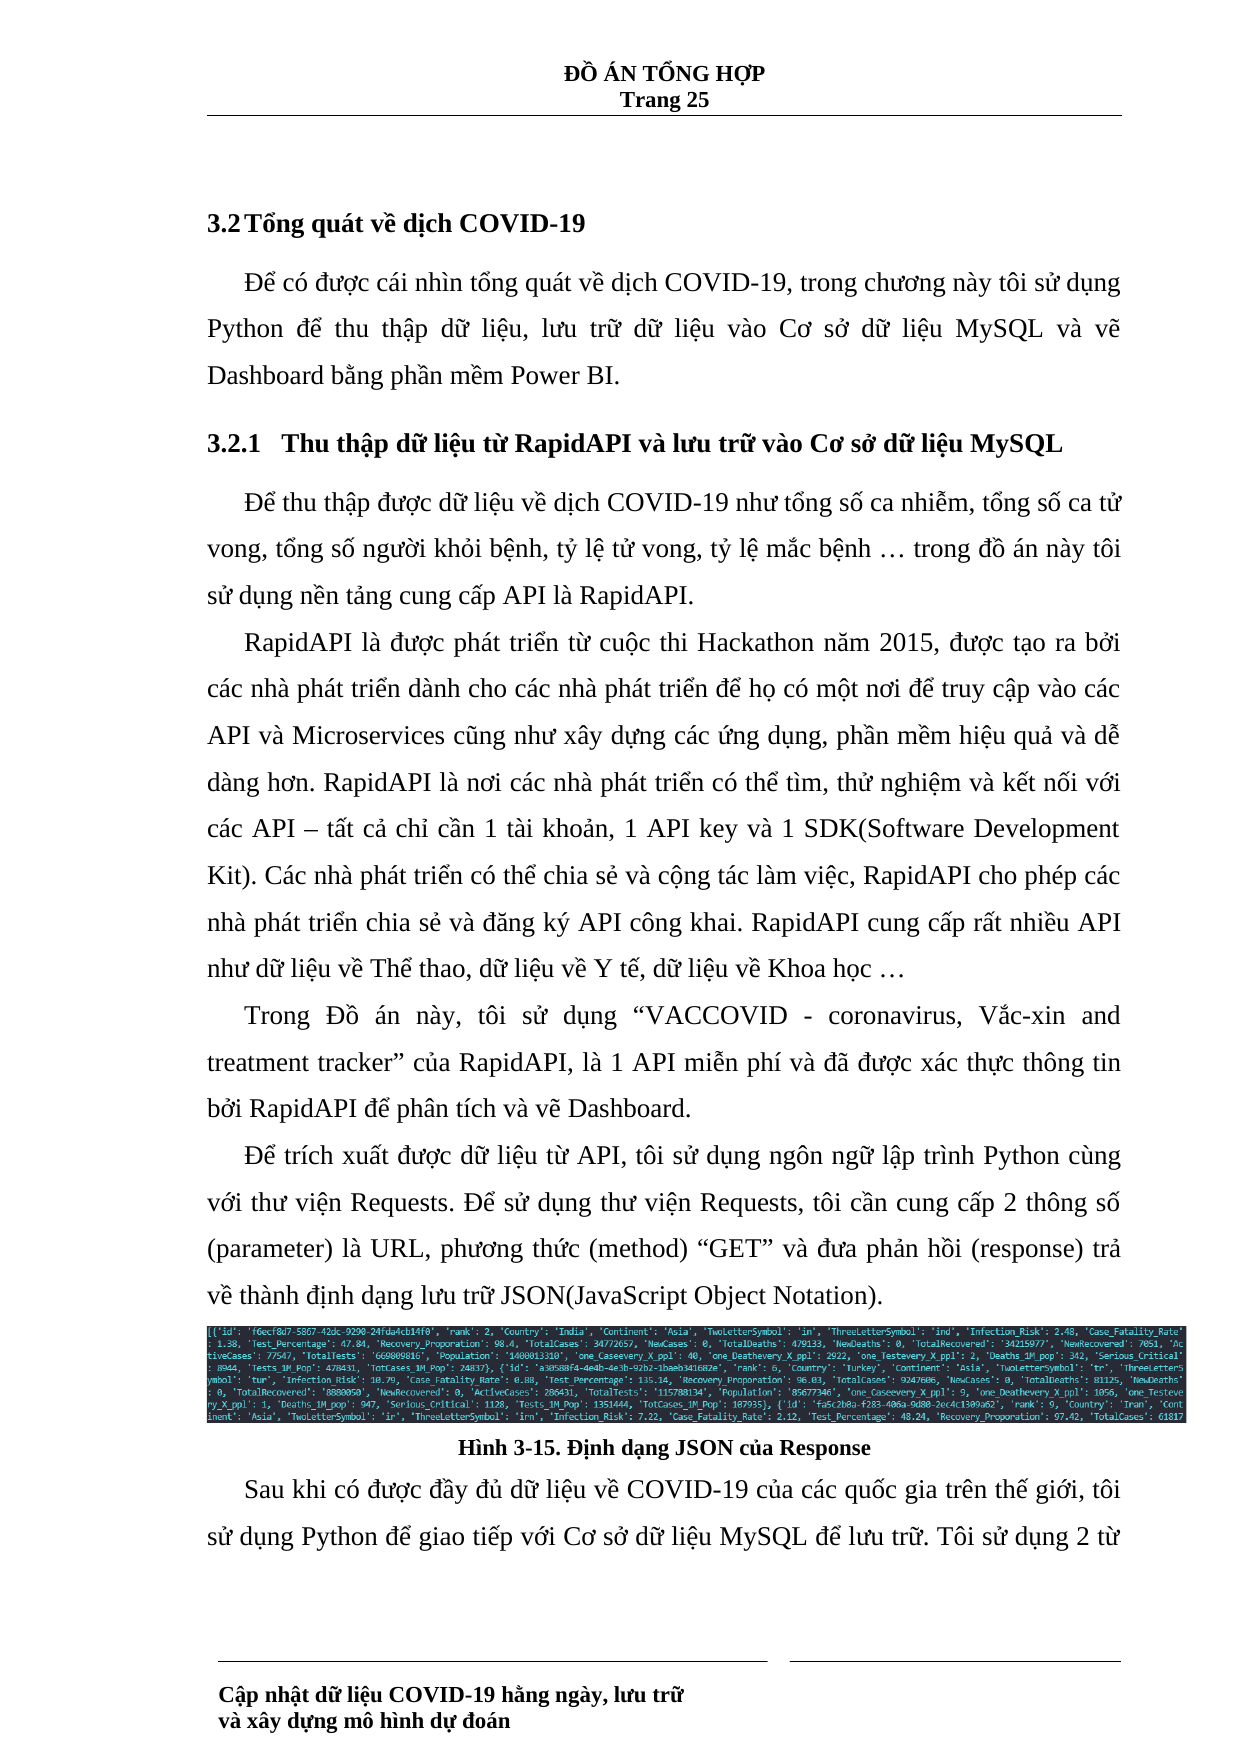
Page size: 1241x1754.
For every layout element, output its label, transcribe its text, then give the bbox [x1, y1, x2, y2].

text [207, 1473, 1122, 1551]
text RapidAPI là được phát triển từ cuộc thi Hackathon năm 2015, được tạo ra bởi các nhà phát triển dành cho các nhà phát triển để họ có một nơi để truy cập vào các API và Microservices cũng như xây dựng các ứng dụng, phần mềm hiệu quả và dễ dàng hơn. RapidAPI là nơi các nhà phát triển có thể tìm, thử nghiệm và kết nối với các API – tất cả chỉ cần 1 tài khoản, 1 API key và 1 SDK(Software Development Kit). Các nhà phát triển có thể chia sẻ và cộng tác làm việc, RapidAPI cho phép các nhà phát triển chia sẻ và đăng ký API công khai. RapidAPI cung cấp rất nhiều API như dữ liệu về Thể thao, dữ liệu về Y tế, dữ liệu về Khoa học … [207, 626, 1122, 984]
text Hình 3-3. Định dạng JSON của Response [207, 1433, 1122, 1460]
text Để có được cái nhìn tổng quát về dịch COVID-19, trong chương này tôi sử dụng Python để thu thập dữ liệu, lưu trữ dữ liệu vào Cơ sở dữ liệu MySQL và vẽ Dashboard bằng phần mềm Power BI. [207, 266, 1122, 390]
picture [206, 1326, 1187, 1423]
subtitle Tổng quát về dịch COVID-19 [207, 207, 1122, 238]
text Để thu thập được dữ liệu về dịch COVID-19 như tổng số ca nhiễm, tổng số ca tử vong, tổng số người khỏi bệnh, tỷ lệ tử vong, tỷ lệ mắc bệnh … trong đồ án này tôi sử dụng nền tảng cung cấp API là RapidAPI. [207, 486, 1122, 610]
text Trong Đồ án này, tôi sử dụng “VACCOVID - coronavirus, Vắc-xin and treatment tracker” của RapidAPI, là 1 API miễn phí và đã được xác thực thông tin bởi RapidAPI để phân tích và vẽ Dashboard. [207, 999, 1122, 1124]
subtitle Thu thập dữ liệu từ RapidAPI và lưu trữ vào Cơ sở dữ liệu MySQL [207, 427, 1122, 458]
text Để trích xuất được dữ liệu từ API, tôi sử dụng ngôn ngữ lập trình Python cùng với thư viện Requests. Để sử dụng thư viện Requests, tôi cần cung cấp 2 thông số (parameter) là URL, phương thức (method) “GET” và đưa phản hồi (response) trả về thành định dạng lưu trữ JSON(JavaScript Object Notation). [207, 1139, 1122, 1310]
